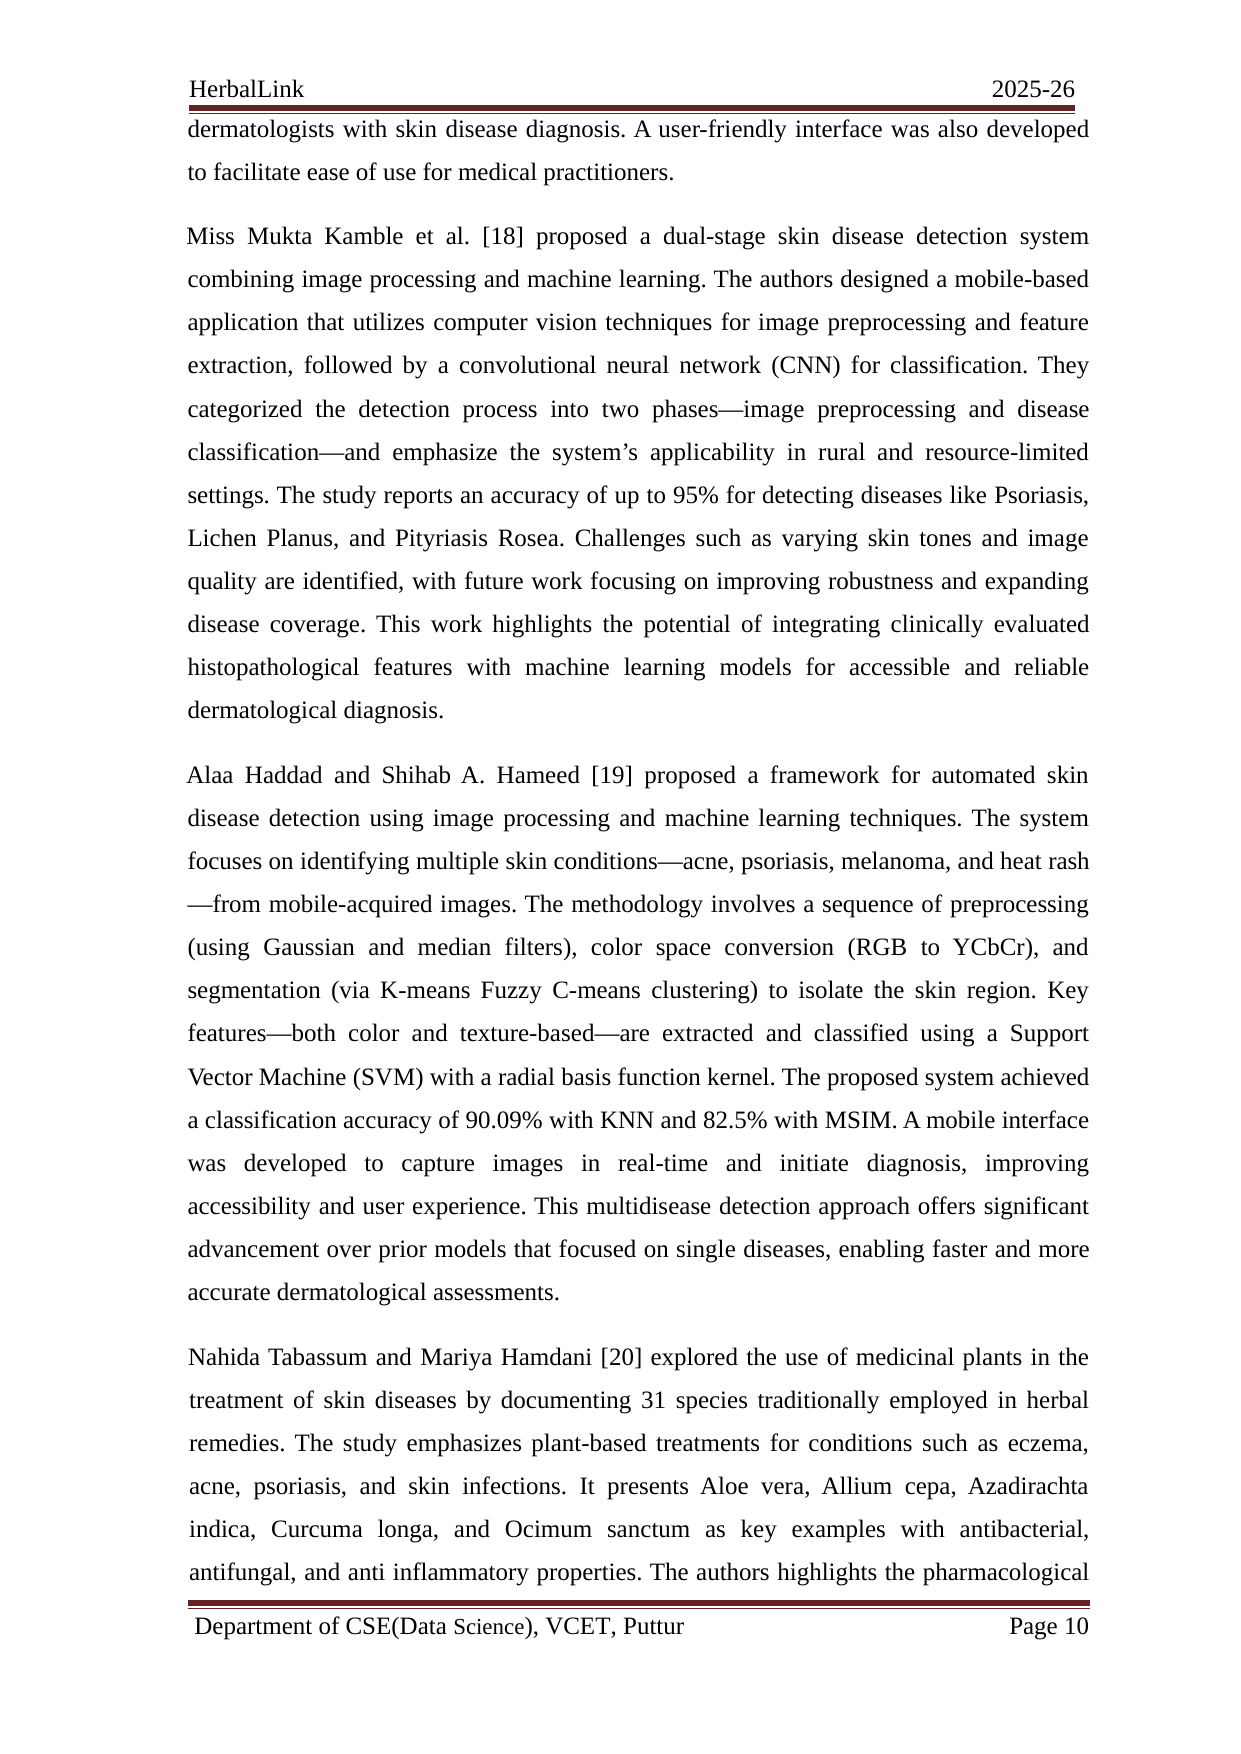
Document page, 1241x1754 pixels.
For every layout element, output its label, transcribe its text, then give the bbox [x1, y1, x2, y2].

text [188, 1342, 1090, 1586]
text Miss Mukta Kamble et al. [18] proposed a dual-stage skin disease detection system combining image processing and machine learning. The authors designed a mobile-based application that utilizes computer vision techniques for image preprocessing and feature extraction, followed by a convolutional neural network (CNN) for classification. They categorized the detection process into two phases—image preprocessing and disease classification—and emphasize the system’s applicability in rural and resource-limited settings. The study reports an accuracy of up to 95% for detecting diseases like Psoriasis, Lichen Planus, and Pityriasis Rosea. Challenges such as varying skin tones and image quality are identified, with future work focusing on improving robustness and expanding disease coverage. This work highlights the potential of integrating clinically evaluated histopathological features with machine learning models for accessible and reliable dermatological diagnosis. [186, 221, 1090, 724]
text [186, 114, 1090, 186]
text Alaa Haddad and Shihab A. Hameed [19] proposed a framework for automated skin disease detection using image processing and machine learning techniques. The system focuses on identifying multiple skin conditions—acne, psoriasis, melanoma, and heat rash—from mobile-acquired images. The methodology involves a sequence of preprocessing (using Gaussian and median filters), color space conversion (RGB to YCbCr), and segmentation (via K-means Fuzzy C-means clustering) to isolate the skin region. Key features—both color and texture-based—are extracted and classified using a Support Vector Machine (SVM) with a radial basis function kernel. The proposed system achieved a classification accuracy of 90.09% with KNN and 82.5% with MSIM. A mobile interface was developed to capture images in real-time and initiate diagnosis, improving accessibility and user experience. This multidisease detection approach offers significant advancement over prior models that focused on single diseases, enabling faster and more accurate dermatological assessments. [186, 760, 1090, 1306]
